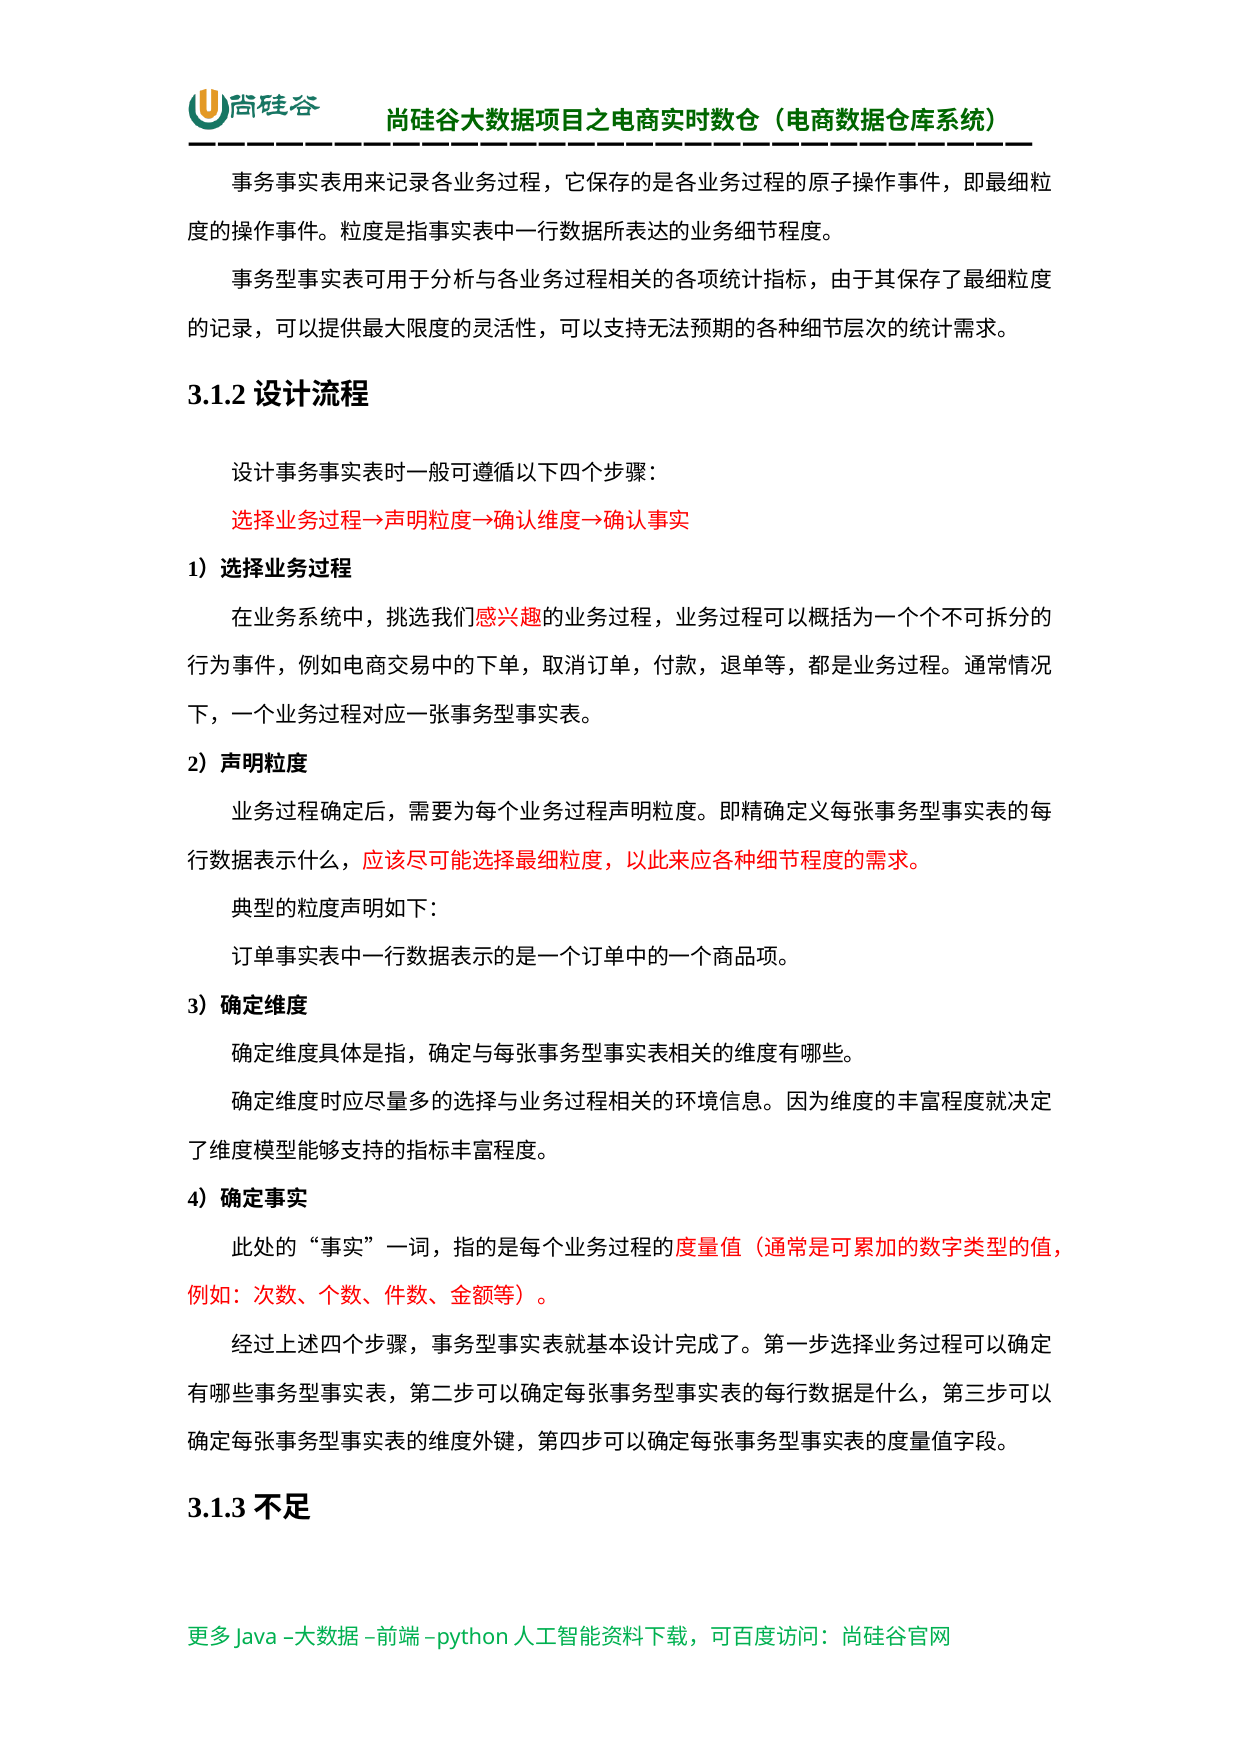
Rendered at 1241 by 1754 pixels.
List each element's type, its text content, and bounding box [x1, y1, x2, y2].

text 确定维度 [187, 987, 1053, 1020]
text 经过上述四个步骤，事务型事实表就基本设计完成了。第一步选择业务过程可以确定有哪些事务型事实表，第二步可以确定每张事务型事实表的每行数据是什么，第三步可以确定每张事务型事实表的维度外键，第四步可以确定每张事务型事实表的度量值字段。 [187, 1326, 1053, 1456]
text 声明粒度 [187, 745, 1053, 778]
text 选择业务过程 [187, 551, 1053, 583]
text 典型的粒度声明如下： [187, 891, 1053, 923]
text 此处的“事实”一词，指的是每个业务过程的度量值（通常是可累加的数字类型的值，例如：次数、个数、件数、金额等）。 [187, 1229, 1053, 1311]
text 事务事实表用来记录各业务过程，它保存的是各业务过程的原子操作事件，即最细粒度的操作事件。粒度是指事实表中一行数据所表达的业务细节程度。 [187, 165, 1053, 246]
text 确定维度时应尽量多的选择与业务过程相关的环境信息。因为维度的丰富程度就决定了维度模型能够支持的指标丰富程度。 [187, 1084, 1053, 1165]
text 设计流程 [187, 359, 1053, 424]
text 确定事实 [187, 1181, 1053, 1213]
text 确定维度具体是指，确定与每张事务型事实表相关的维度有哪些。 [187, 1036, 1053, 1068]
text 设计事务事实表时一般可遵循以下四个步骤： [187, 454, 1053, 487]
picture [187, 88, 320, 130]
text 选择业务过程→声明粒度→确认维度→确认事实 [187, 503, 1053, 535]
text 订单事实表中一行数据表示的是一个订单中的一个商品项。 [187, 939, 1053, 971]
text 在业务系统中，挑选我们感兴趣的业务过程，业务过程可以概括为一个个不可拆分的行为事件，例如电商交易中的下单，取消订单，付款，退单等，都是业务过程。通常情况下，一个业务过程对应一张事务型事实表。 [187, 599, 1053, 729]
text 事务型事实表可用于分析与各业务过程相关的各项统计指标，由于其保存了最细粒度的记录，可以提供最大限度的灵活性，可以支持无法预期的各种细节层次的统计需求。 [187, 262, 1053, 343]
text 不足 [187, 1472, 1053, 1537]
text 业务过程确定后，需要为每个业务过程声明粒度。即精确定义每张事务型事实表的每行数据表示什么，应该尽可能选择最细粒度，以此来应各种细节程度的需求。 [187, 793, 1053, 875]
